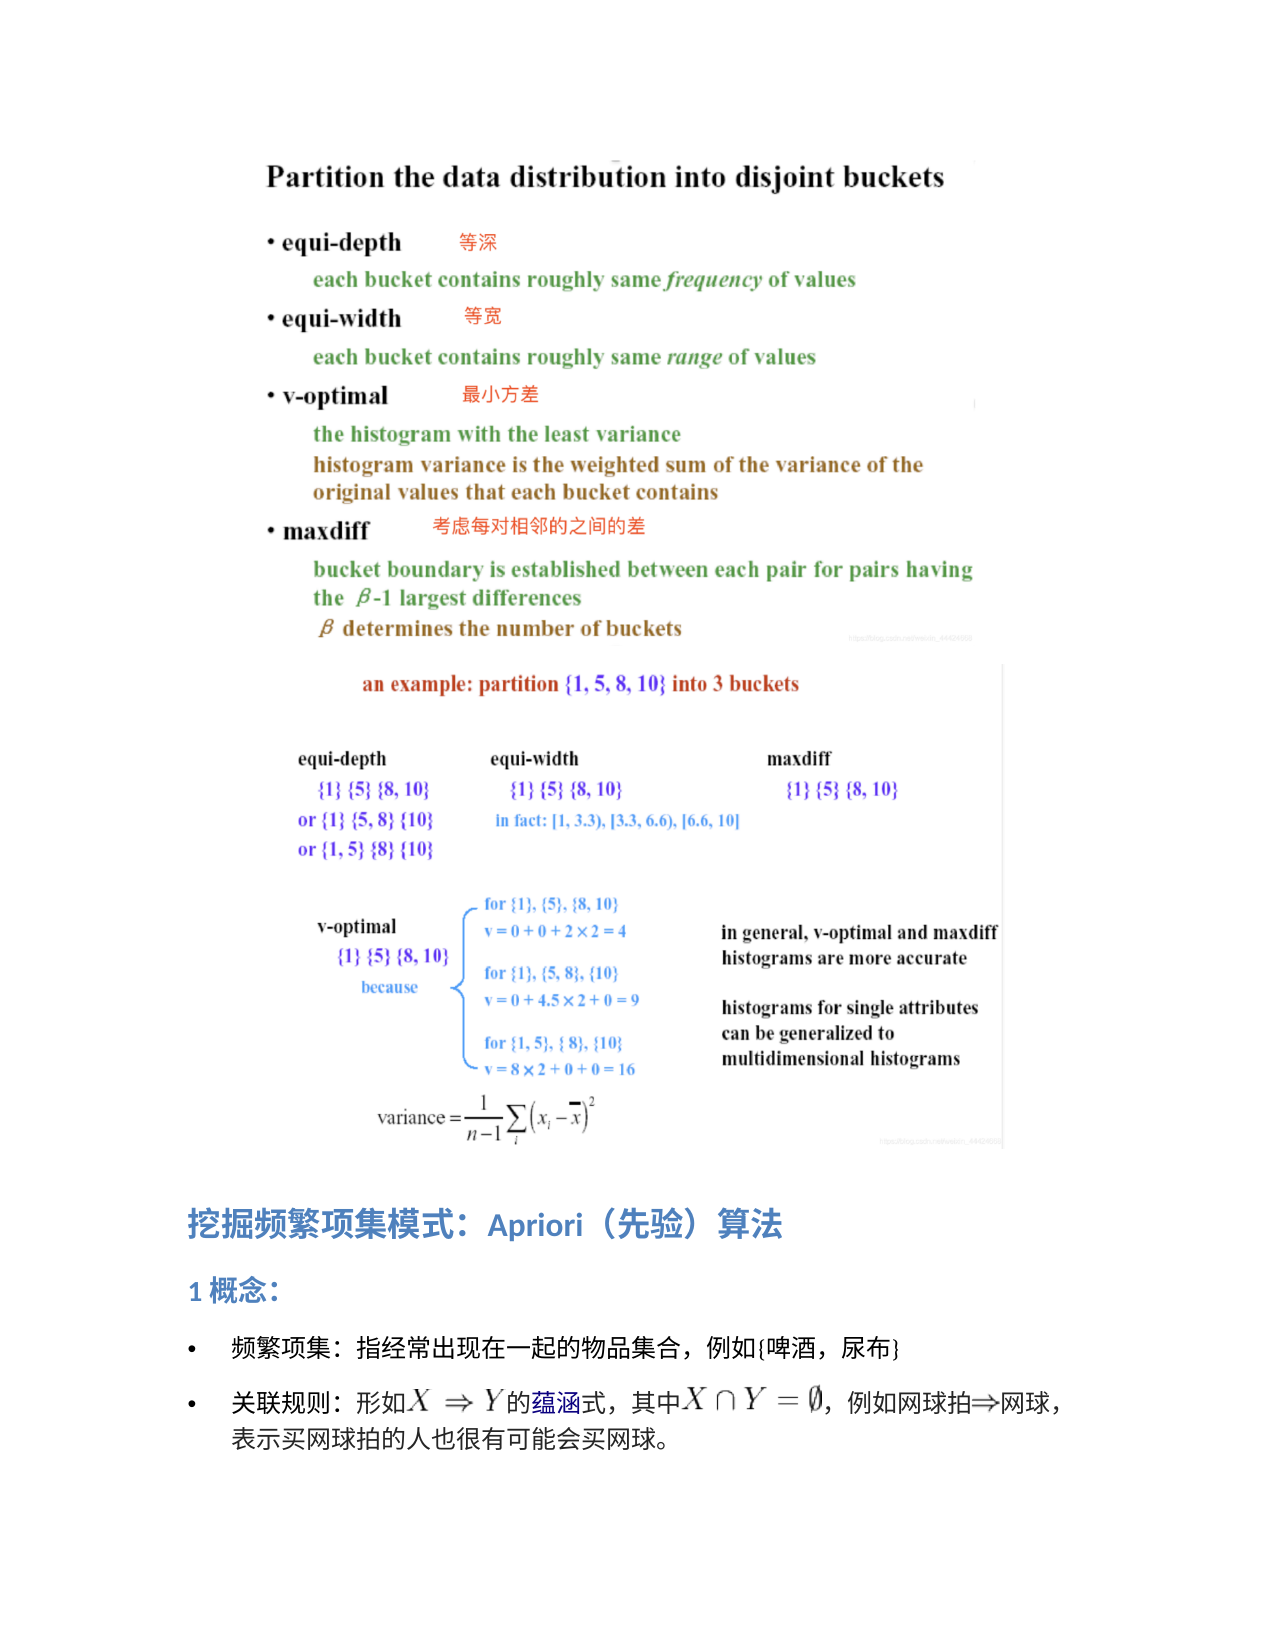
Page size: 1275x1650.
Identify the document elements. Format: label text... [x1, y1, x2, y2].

subtitle 挖掘频繁项集模式：Apriori（先验）算法 [187, 1198, 1087, 1247]
picture [231, 150, 976, 646]
list 关联规则：形如的蕴涵式，其中，例如网球拍网球，表示买网球拍的人也很有可能会买网球。 [187, 1383, 1087, 1456]
picture [262, 664, 1005, 1149]
picture [971, 1393, 1000, 1413]
picture [681, 1384, 822, 1413]
picture [406, 1389, 506, 1413]
list 频繁项集：指经常出现在一起的物品集合，例如{啤酒，尿布} [187, 1328, 1087, 1365]
subtitle 1 概念： [187, 1267, 1087, 1310]
